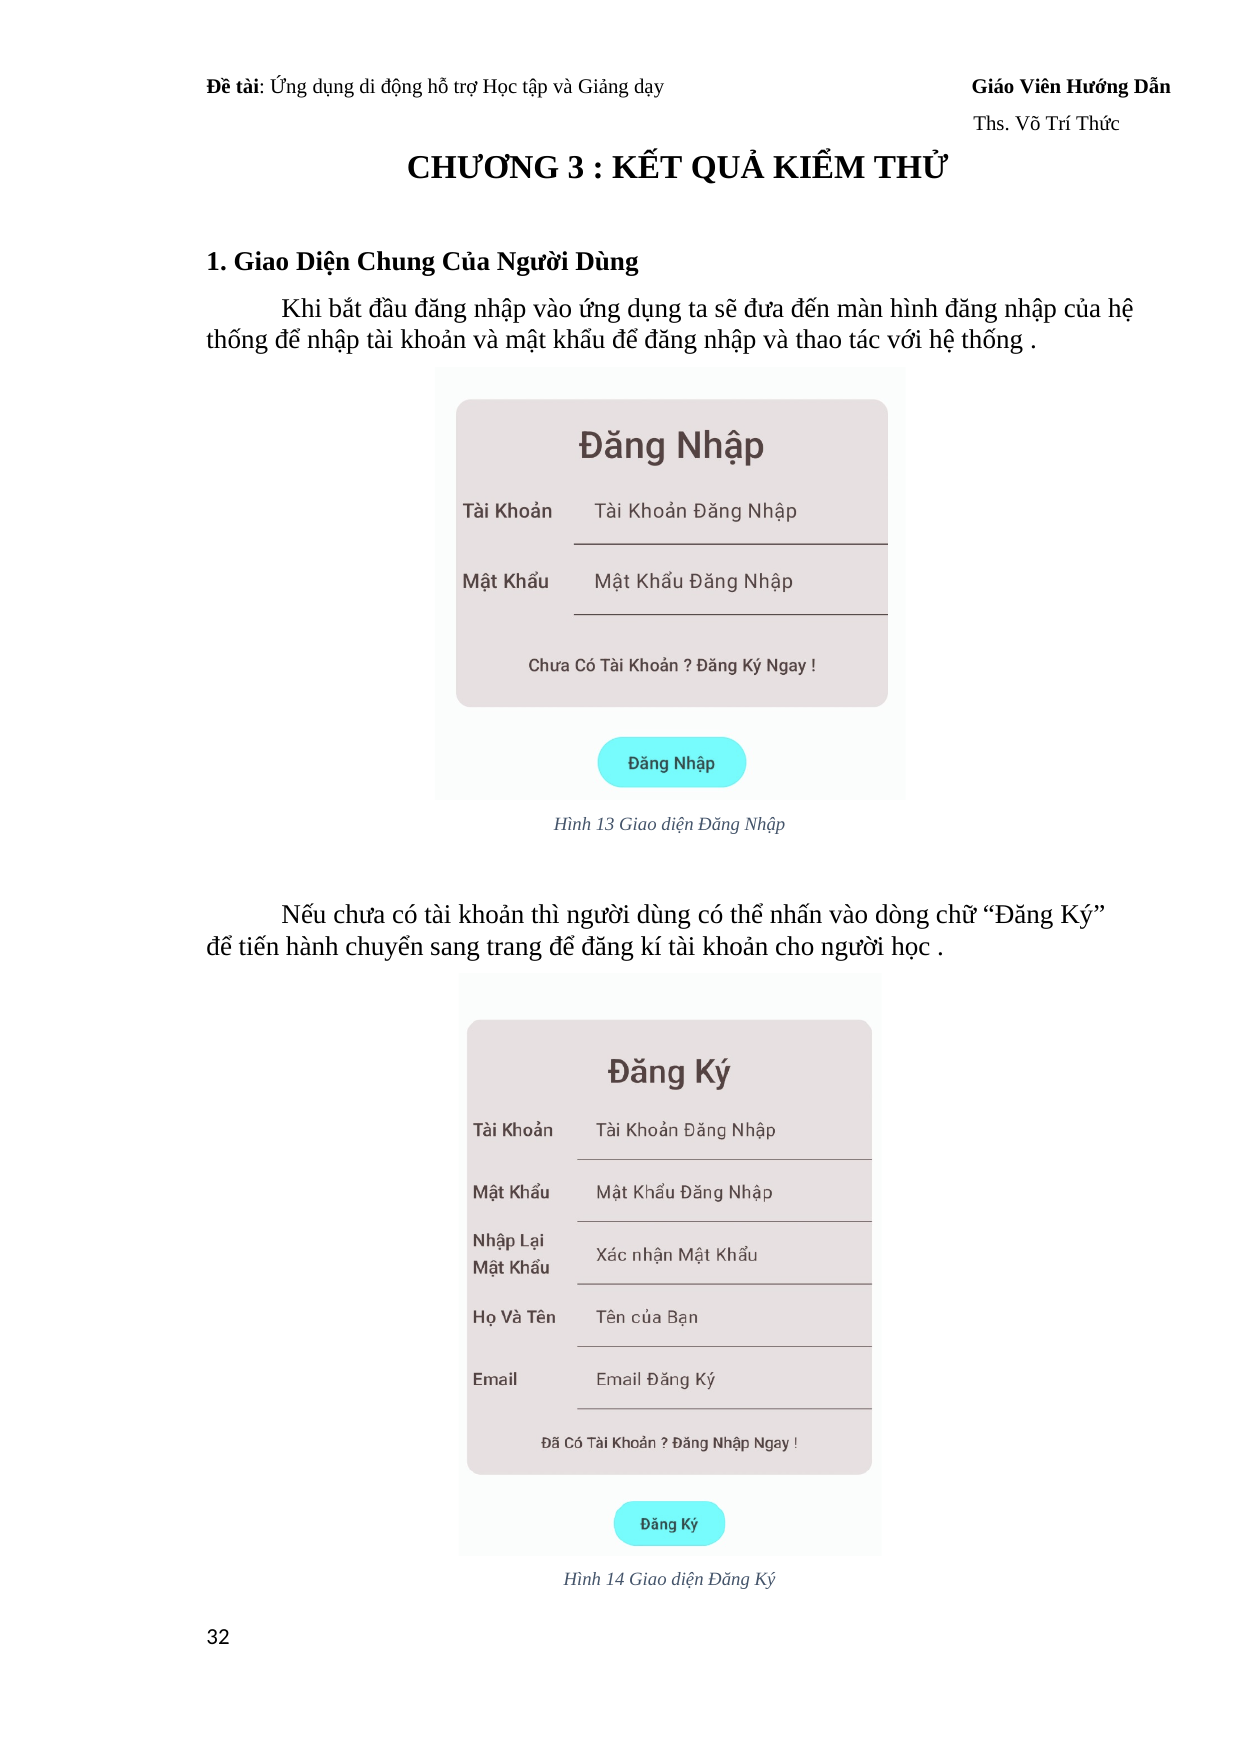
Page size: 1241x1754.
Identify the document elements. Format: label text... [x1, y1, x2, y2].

text Nếu chưa có tài khoản thì người dùng có thể nhấn vào dòng chữ “Đăng Ký” để tiến hành chuyển sang trang để đăng kí tài khoản cho người học . [206, 898, 1134, 961]
subtitle 1. Giao Diện Chung Của Người Dùng [206, 244, 1134, 276]
text Hình 14 Giao diện Đăng Ký [206, 1568, 1134, 1589]
picture [434, 367, 906, 800]
subtitle CHƯƠNG 3 : KẾT QUẢ KIỂM THỬ [221, 147, 1134, 185]
text Khi bắt đầu đăng nhập vào ứng dụng ta sẽ đưa đến màn hình đăng nhập của hệ thống để nhập tài khoản và mật khẩu để đăng nhập và thao tác với hệ thống . [206, 292, 1134, 354]
picture [458, 973, 882, 1556]
text Hình 13 Giao diện Đăng Nhập [206, 812, 1134, 834]
